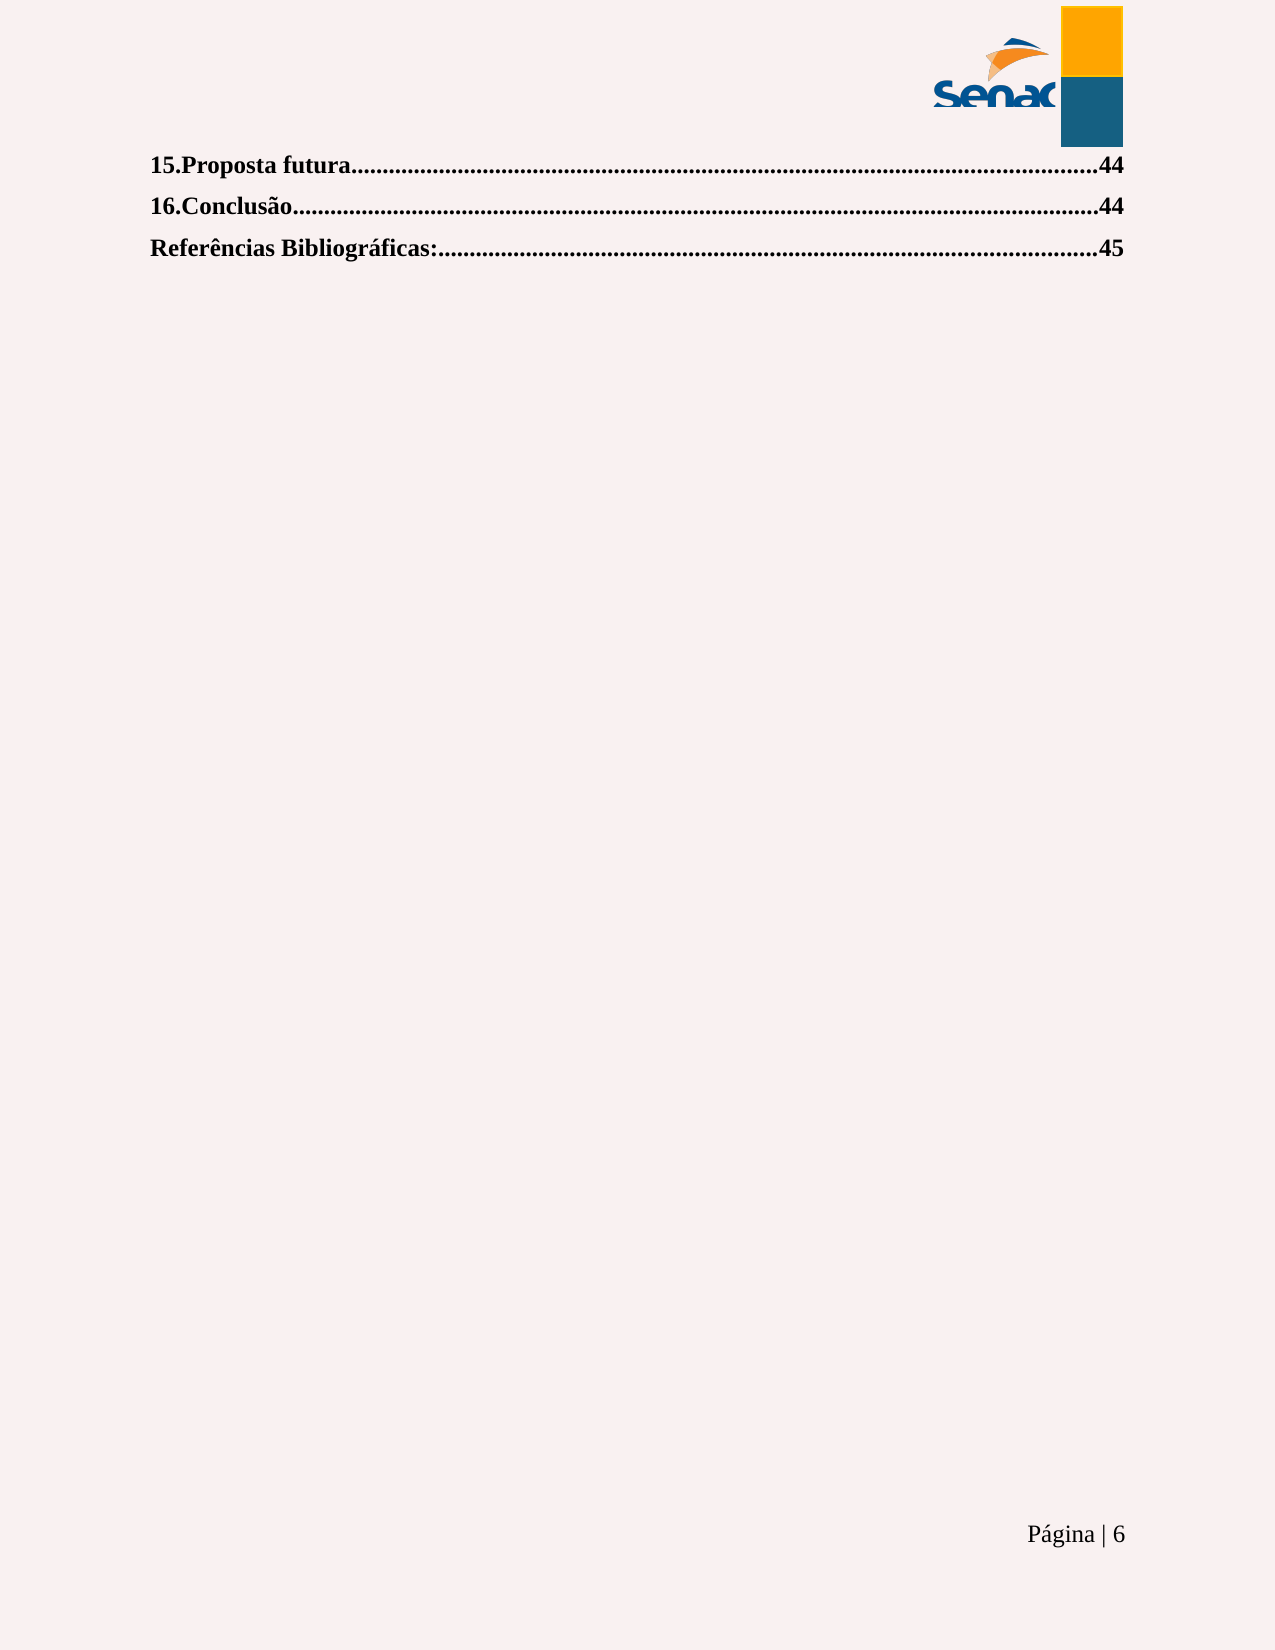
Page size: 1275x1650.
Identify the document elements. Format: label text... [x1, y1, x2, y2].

text Referências Bibliográficas: 45 [150, 233, 1125, 262]
text 15.Proposta futura 44 [150, 150, 1125, 179]
picture [933, 38, 1056, 107]
text 16.Conclusão 44 [150, 191, 1125, 220]
